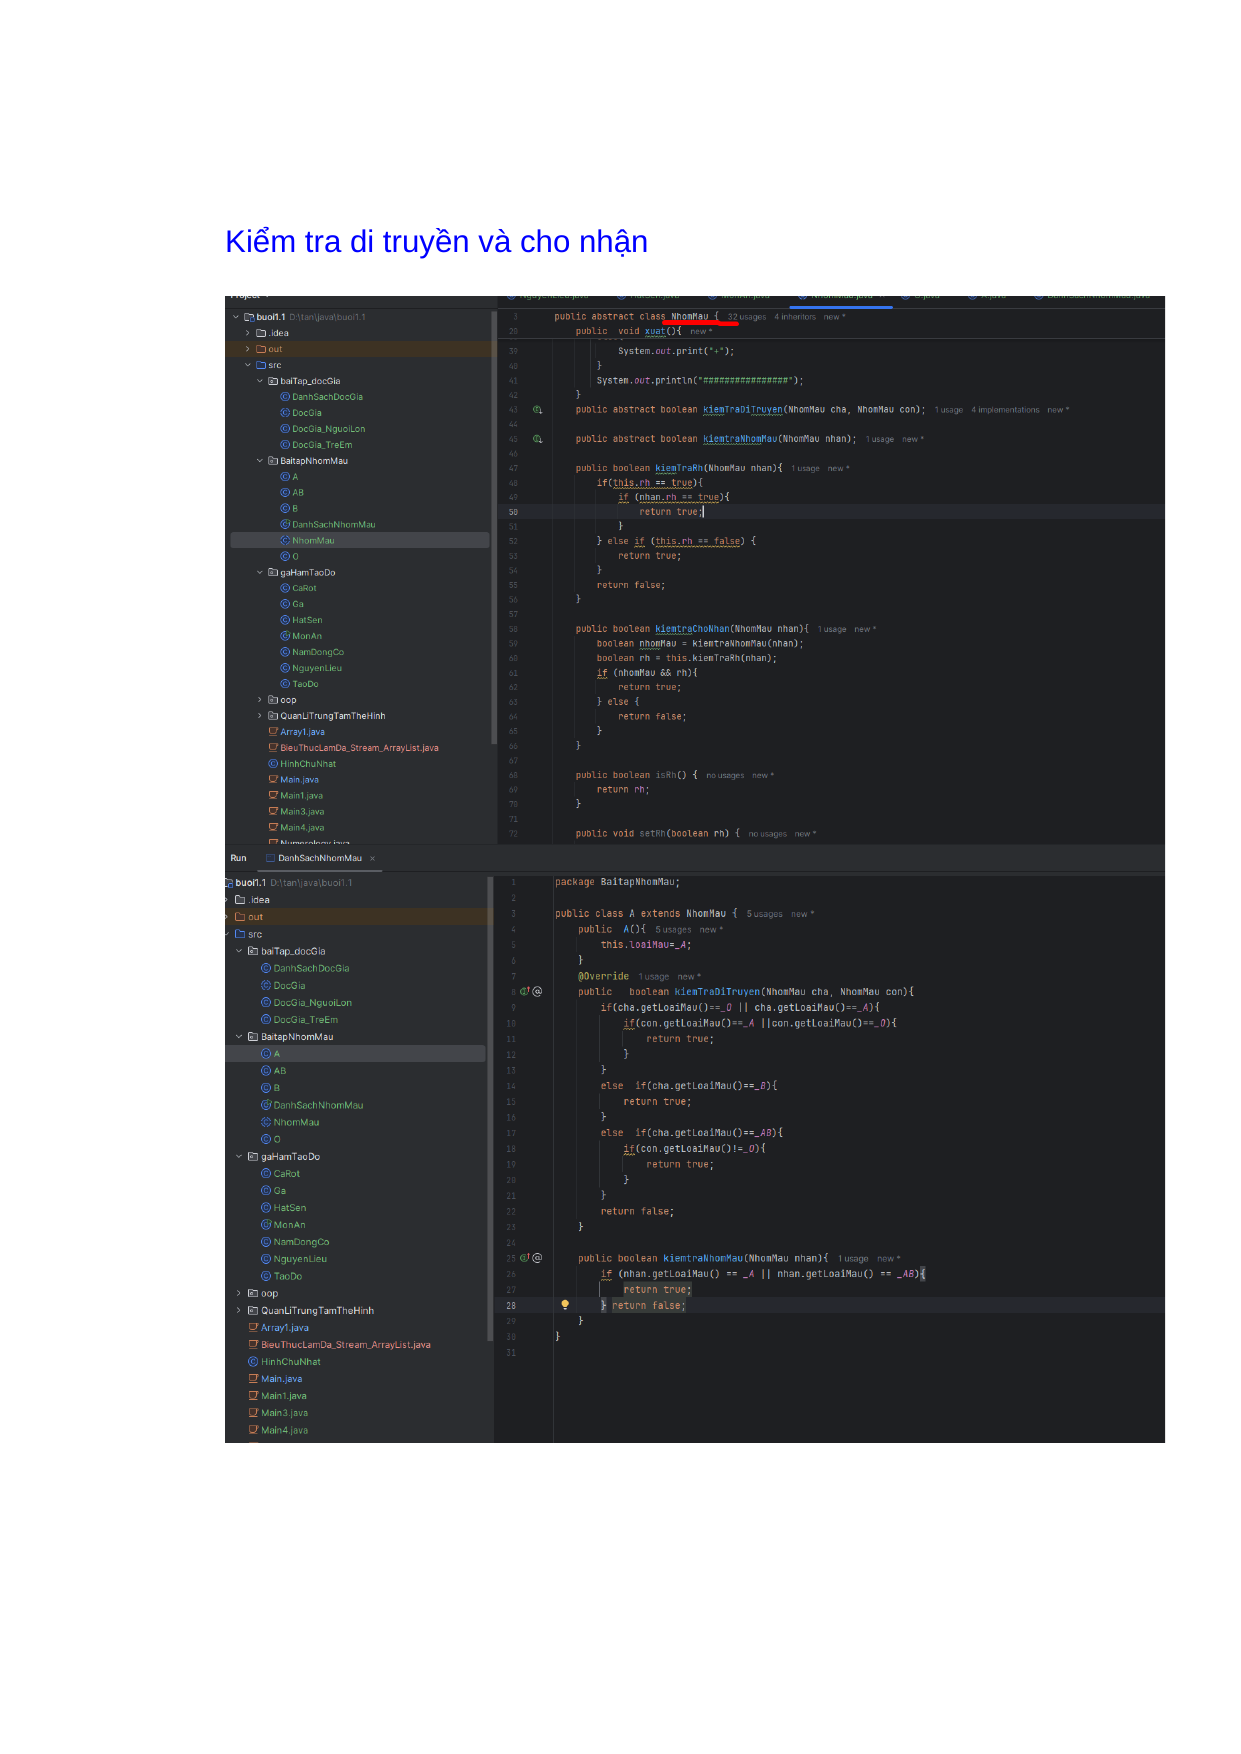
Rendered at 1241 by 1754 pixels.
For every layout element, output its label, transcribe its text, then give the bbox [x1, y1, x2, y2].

picture [225, 296, 1166, 1443]
text Kiểm tra di truyền và cho nhận [225, 223, 1090, 259]
